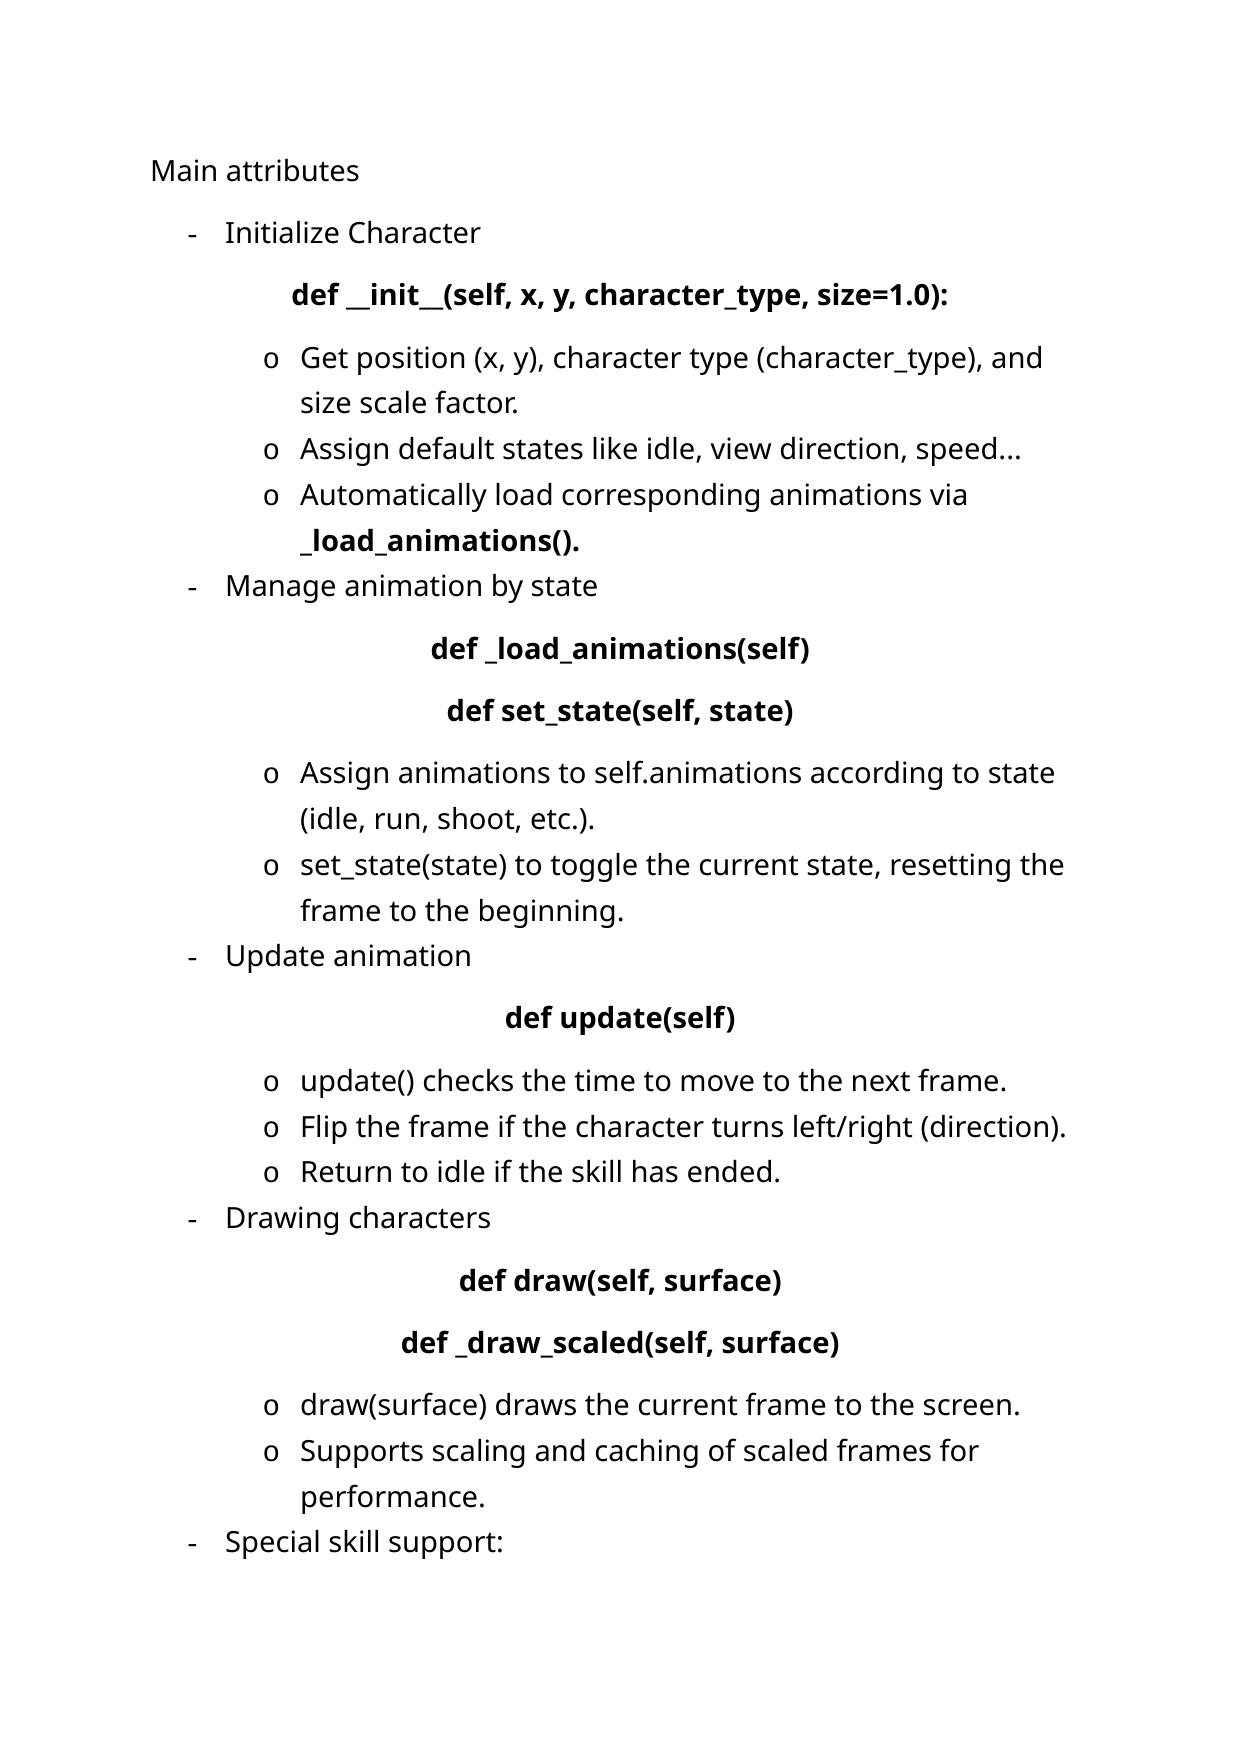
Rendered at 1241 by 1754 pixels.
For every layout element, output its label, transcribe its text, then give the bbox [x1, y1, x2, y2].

list update() checks the time to move to the next frame. [262, 1060, 1090, 1100]
list set_state(state) to toggle the current state, resetting the frame to the beginning. [262, 844, 1090, 929]
list Assign default states like idle, view direction, speed... [262, 428, 1090, 468]
list Return to idle if the skill has ended. [262, 1152, 1090, 1192]
list Drawing characters [187, 1197, 1090, 1237]
list draw(surface) draws the current frame to the screen. [262, 1384, 1090, 1424]
list Manage animation by state [187, 566, 1090, 605]
list Special skill support: [187, 1522, 1090, 1561]
list Assign animations to self.animations according to state (idle, run, shoot, etc.). [262, 752, 1090, 838]
text def _load_animations(self) [150, 628, 1090, 668]
text def update(self) [150, 998, 1090, 1037]
list Update animation [187, 935, 1090, 975]
list Flip the frame if the character turns left/right (direction). [262, 1106, 1090, 1146]
list Automatically load corresponding animations via _load_animations(). [262, 474, 1090, 560]
text def set_state(self, state) [150, 690, 1090, 730]
text def __init__(self, x, y, character_type, size=1.0): [150, 274, 1090, 314]
text Main attributes [150, 150, 1090, 190]
text def _draw_scaled(self, surface) [150, 1322, 1090, 1362]
text def draw(self, surface) [150, 1260, 1090, 1299]
list Get position (x, y), character type (character_type), and size scale factor. [262, 337, 1090, 422]
list Initialize Character [187, 212, 1090, 252]
list Supports scaling and caching of scaled frames for performance. [262, 1430, 1090, 1516]
